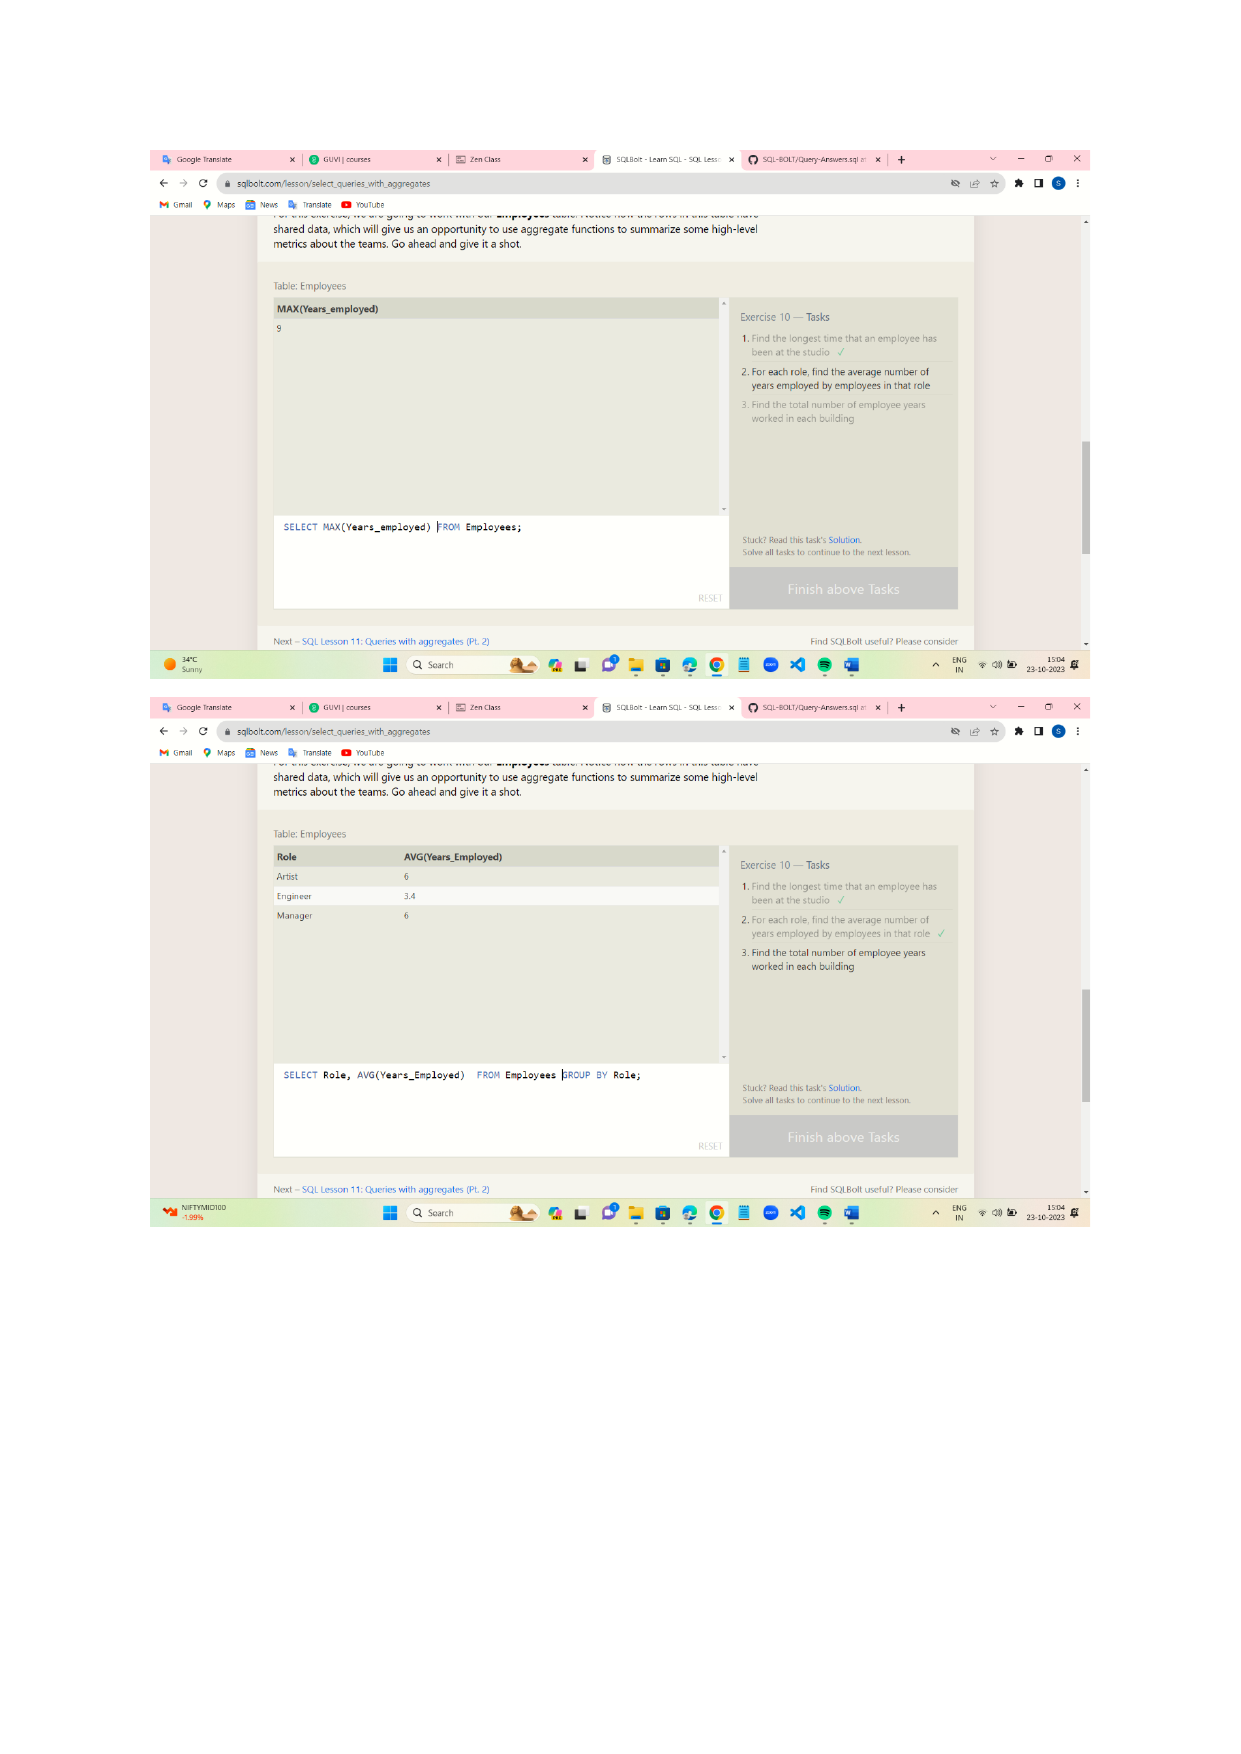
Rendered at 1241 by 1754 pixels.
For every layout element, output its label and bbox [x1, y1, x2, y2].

picture [150, 697, 1091, 1227]
picture [150, 150, 1091, 679]
